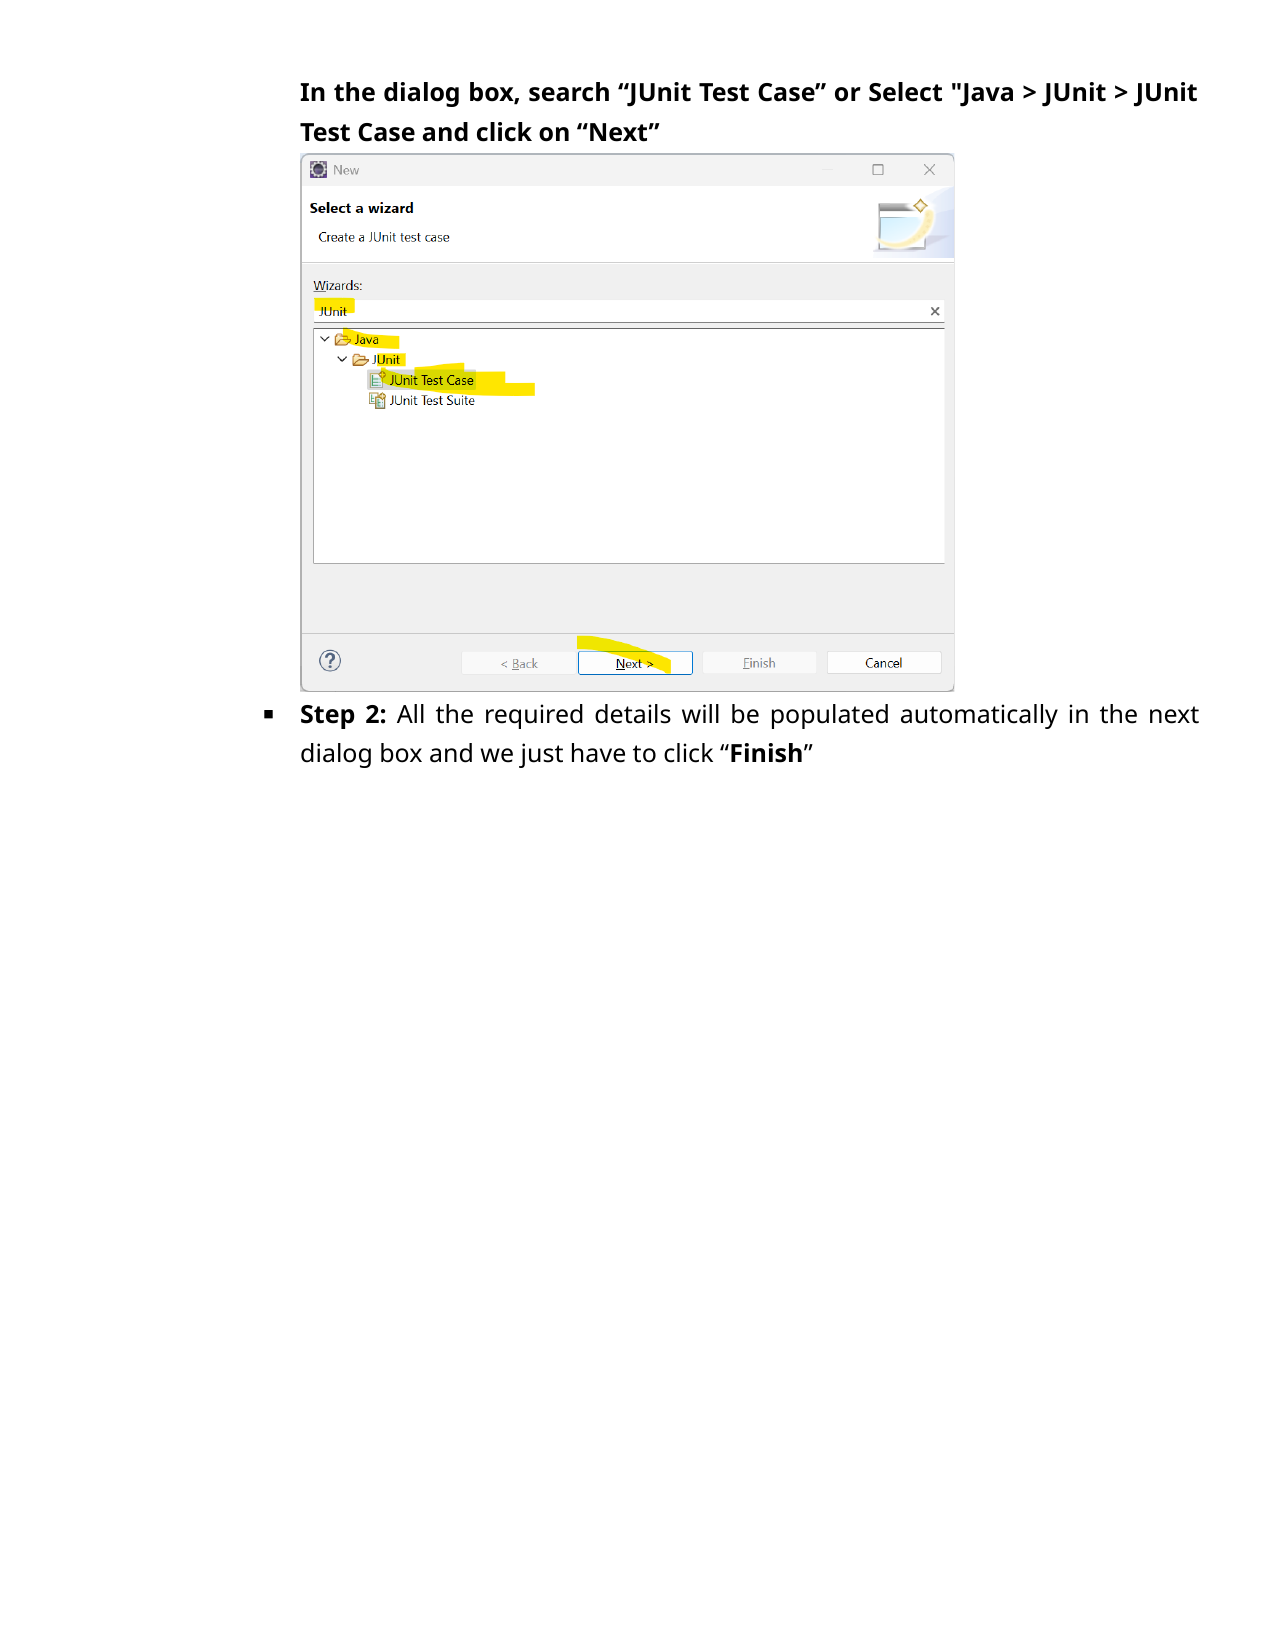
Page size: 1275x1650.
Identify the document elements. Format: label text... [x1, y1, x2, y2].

picture [300, 153, 955, 692]
list In the dialog box, search “JUnit Test Case” or Select "Java > JUnit > JUnit Test Case and click on “Next” [300, 75, 1200, 148]
list Step 2: All the required details will be populated automatically in the next dialog box and we just have to click “Finish” [262, 697, 1200, 770]
